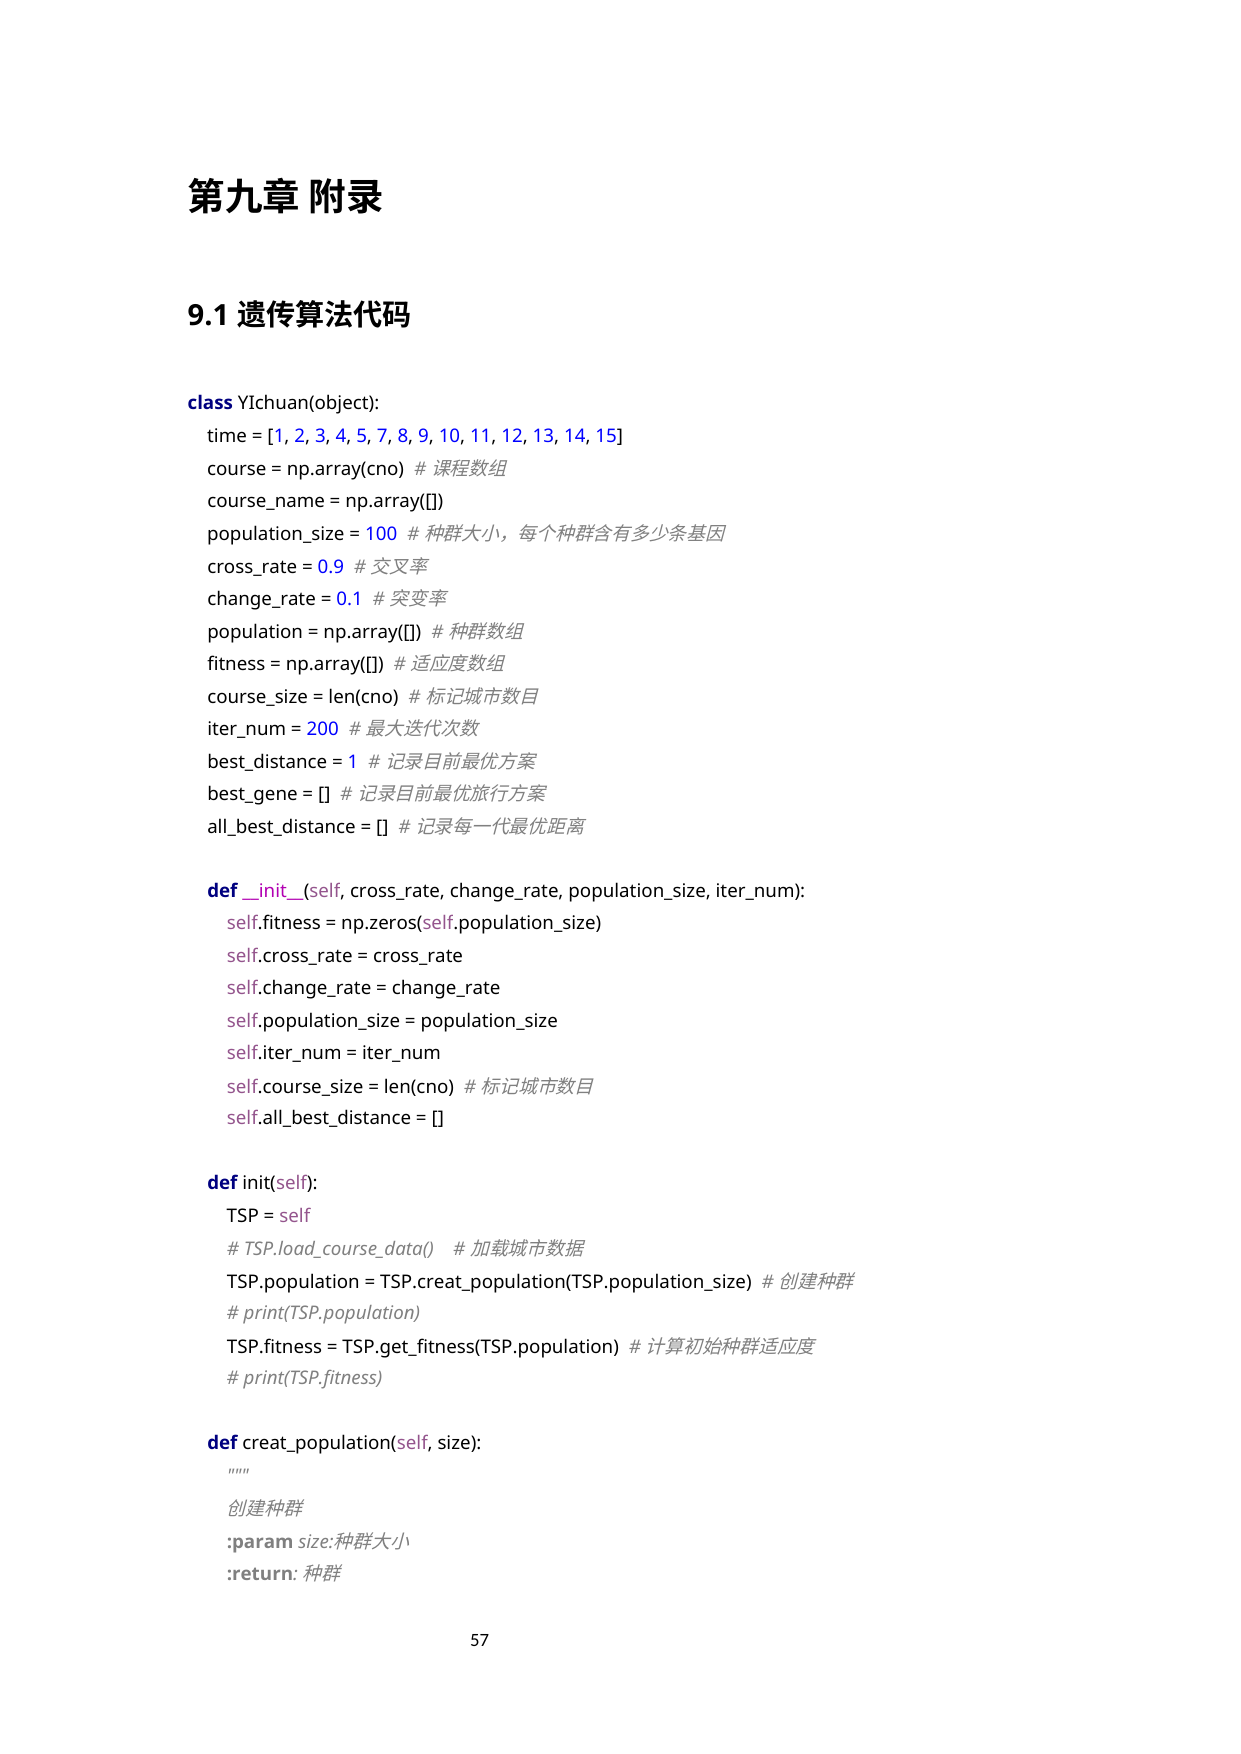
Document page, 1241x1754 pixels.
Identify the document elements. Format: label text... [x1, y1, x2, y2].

list 9.1 遗传算法代码 [187, 281, 1053, 346]
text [187, 386, 1053, 1589]
list 附录 [187, 162, 1053, 227]
